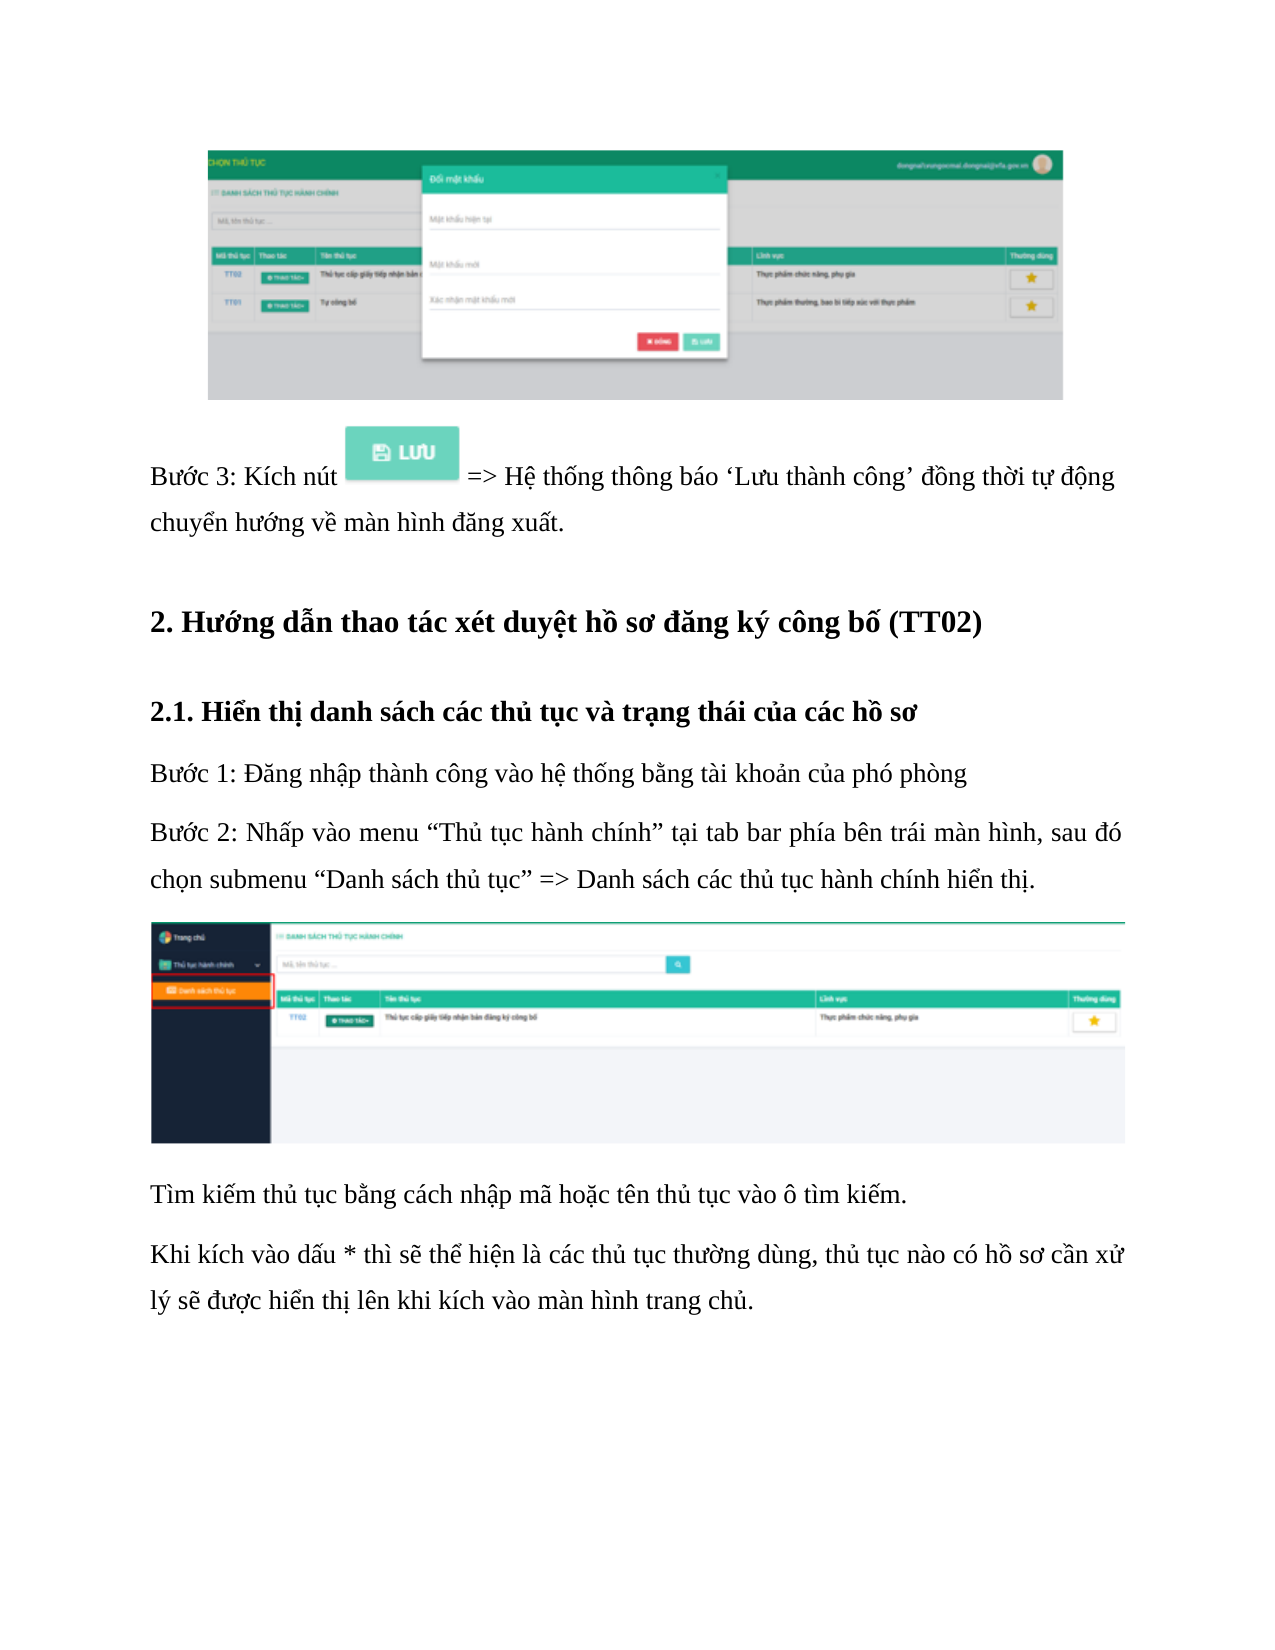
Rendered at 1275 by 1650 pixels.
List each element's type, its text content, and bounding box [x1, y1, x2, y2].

subtitle 2. Hướng dẫn thao tác xét duyệt hồ sơ đăng ký công bố (TT02) [150, 603, 1125, 639]
picture [150, 922, 1125, 1153]
subtitle 2.1. Hiển thị danh sách các thủ tục và trạng thái của các hồ sơ [150, 694, 1125, 728]
text Tìm kiếm thủ tục bằng cách nhập mã hoặc tên thủ tục vào ô tìm kiếm. [150, 1179, 1125, 1210]
text Khi kích vào dấu * thì sẽ thể hiện là các thủ tục thường dùng, thủ tục nào có hồ sơ cần xử lý sẽ được hiển thị lên khi kích vào màn hình trang chủ. [150, 1238, 1125, 1316]
picture [344, 425, 460, 485]
text Bước 3: Kích nút => Hệ thống thông báo ‘Lưu thành công’ đồng thời tự động chuyển hướng về màn hình đăng xuất. [150, 426, 1125, 537]
text Bước 1: Đăng nhập thành công vào hệ thống bằng tài khoản của phó phòng [150, 757, 1125, 788]
text Bước 2: Nhấp vào menu “Thủ tục hành chính” tại tab bar phía bên trái màn hình, sau đó chọn submenu “Danh sách thủ tục” => Danh sách các thủ tục hành chính hiển thị. [150, 816, 1125, 894]
picture [207, 150, 1068, 400]
